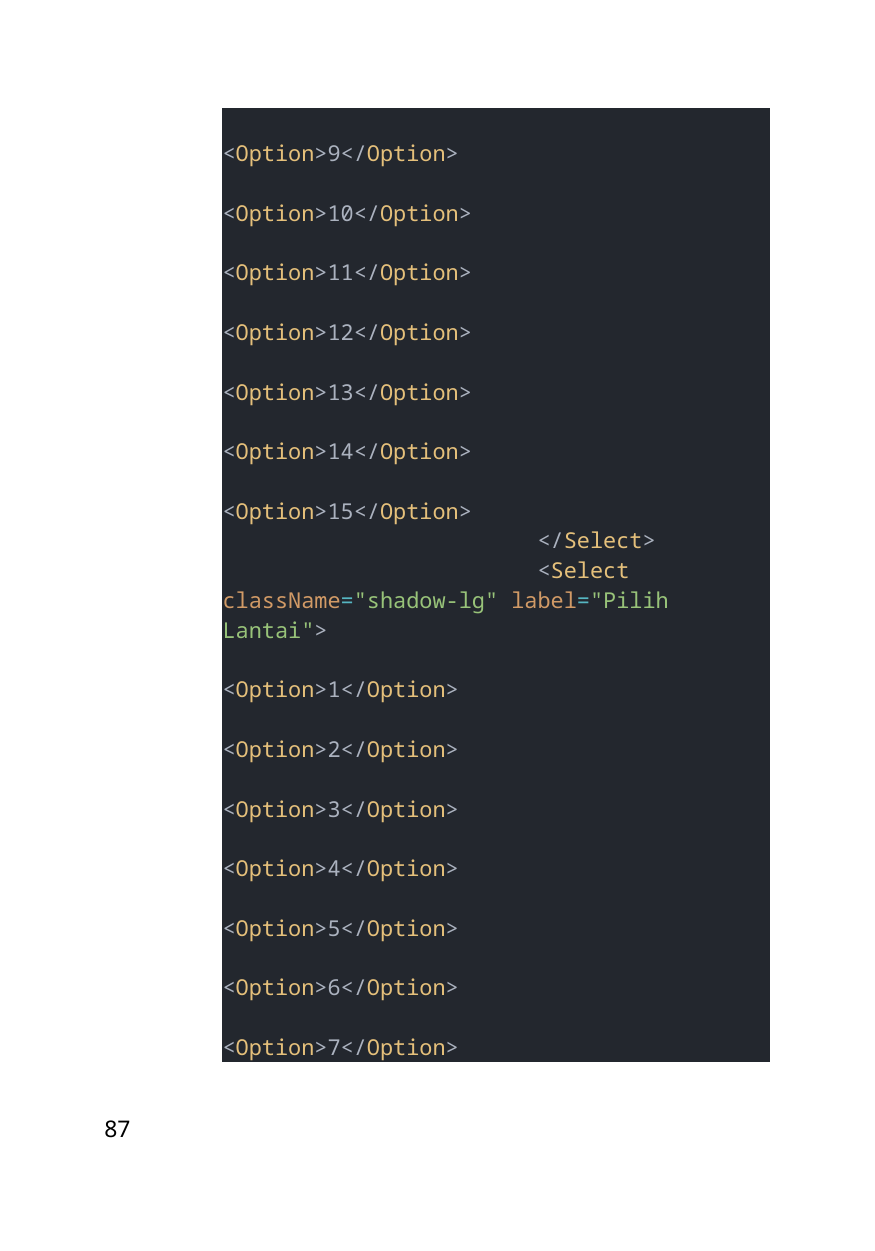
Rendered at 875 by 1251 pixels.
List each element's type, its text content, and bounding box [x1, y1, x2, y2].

text <Option>14</Option> [222, 406, 770, 466]
text <Option>11</Option> [222, 227, 770, 287]
text <Option>3</Option> [222, 764, 770, 823]
text <Option>13</Option> [222, 347, 770, 406]
text <Option>12</Option> [222, 287, 770, 347]
text <Select className="shadow-lg" label="Pilih Lantai"> [222, 555, 770, 644]
text <Option>5</Option> [222, 883, 770, 942]
text <Option>4</Option> [222, 823, 770, 883]
text <Option>10</Option> [222, 168, 770, 227]
text </Select> [222, 525, 770, 555]
text <Option>7</Option> [222, 1002, 770, 1062]
text <Option>15</Option> [222, 466, 770, 525]
text <Option>1</Option> [222, 644, 770, 704]
text <Option>2</Option> [222, 704, 770, 764]
text <Option>6</Option> [222, 942, 770, 1002]
text <Option>9</Option> [222, 108, 770, 168]
